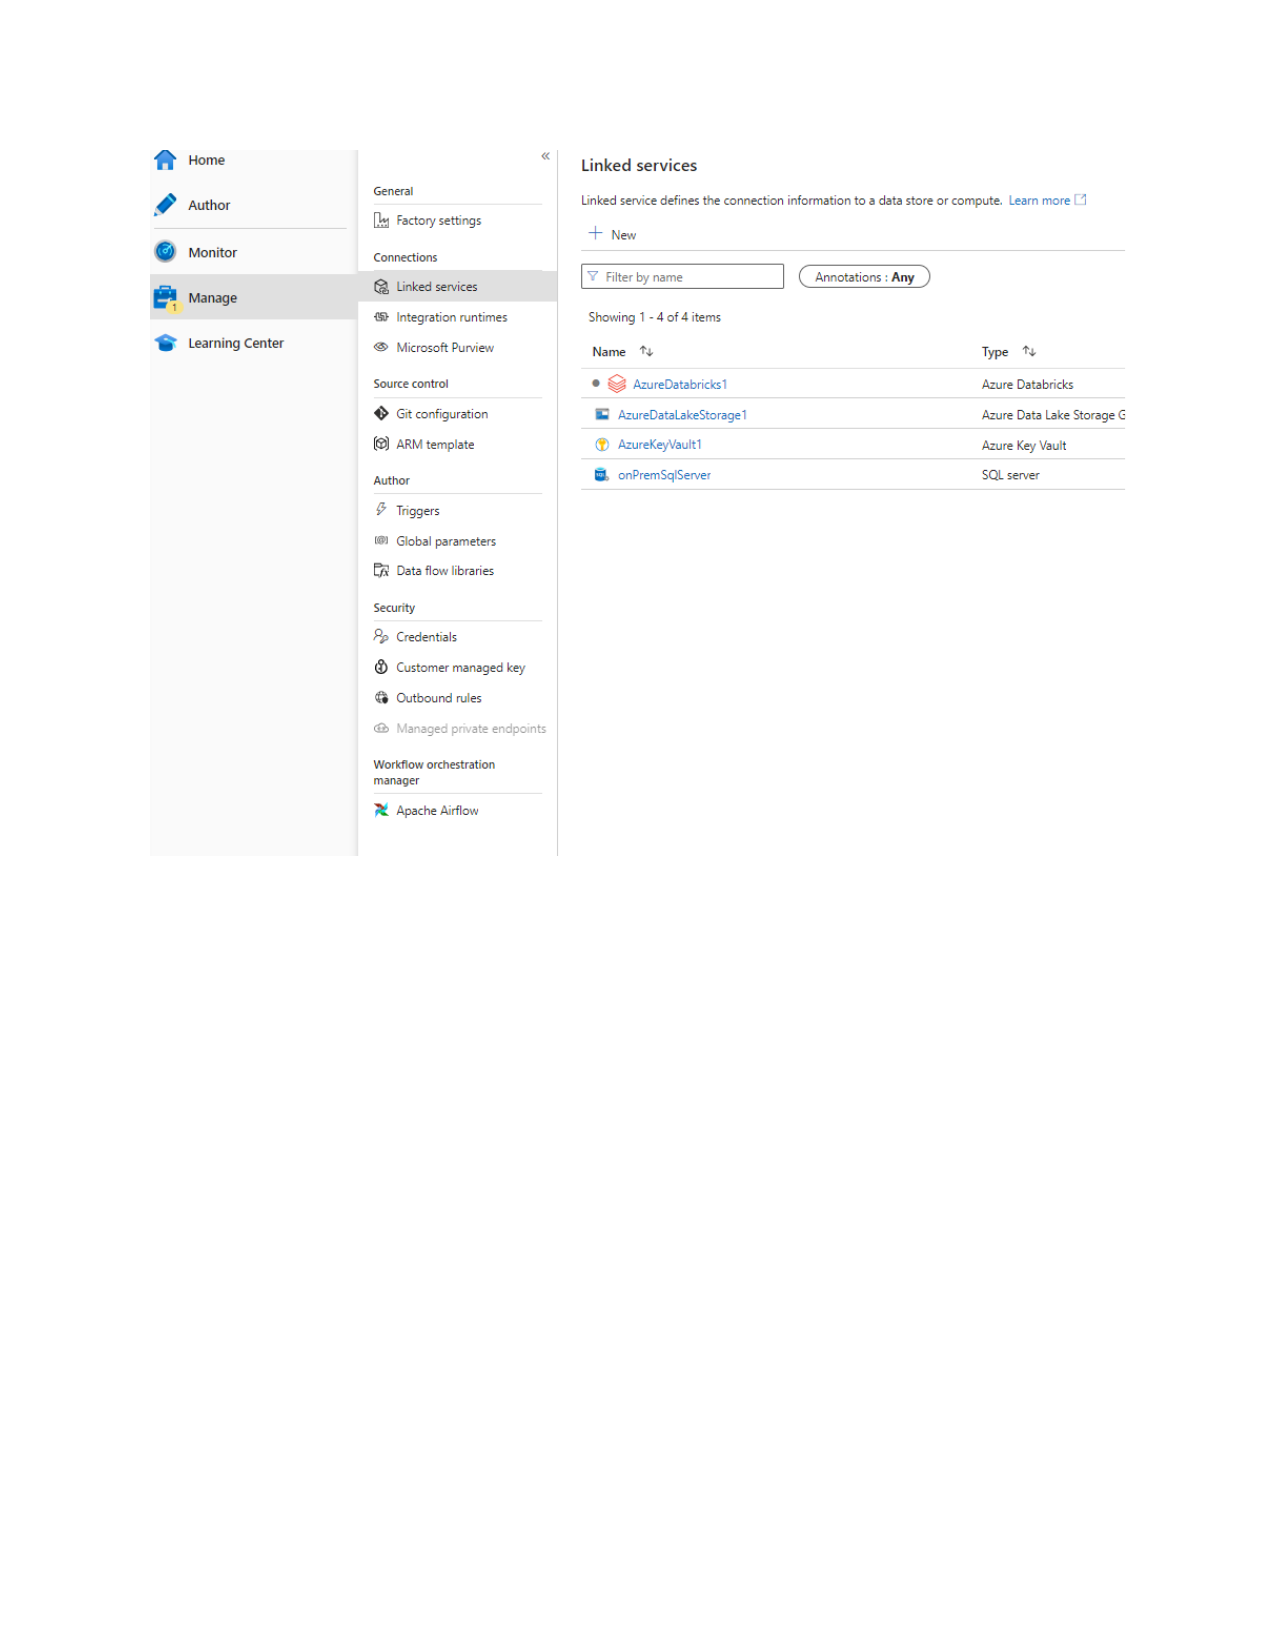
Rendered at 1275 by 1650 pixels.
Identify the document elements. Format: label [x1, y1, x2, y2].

picture [150, 150, 1125, 856]
